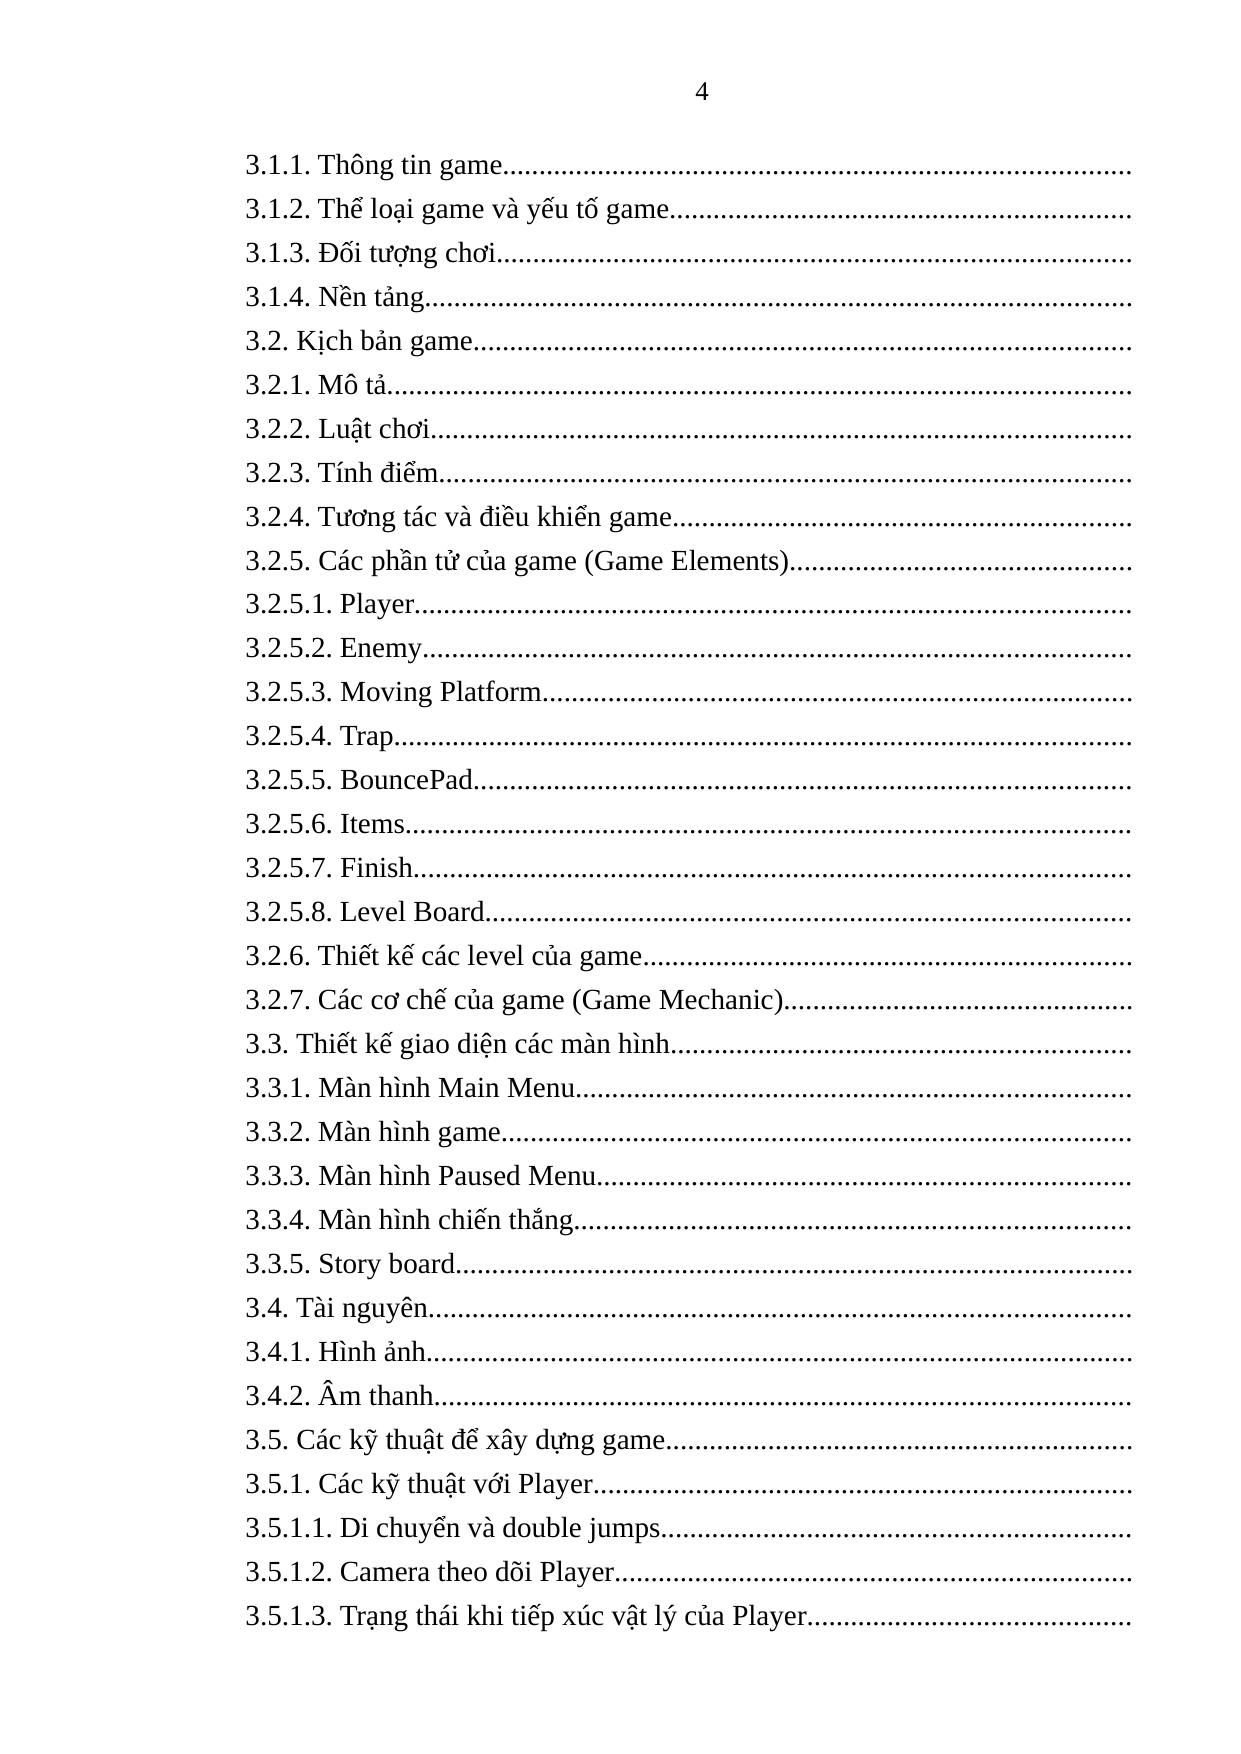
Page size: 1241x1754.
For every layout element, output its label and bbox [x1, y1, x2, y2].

table_header [207, 147, 1122, 1635]
